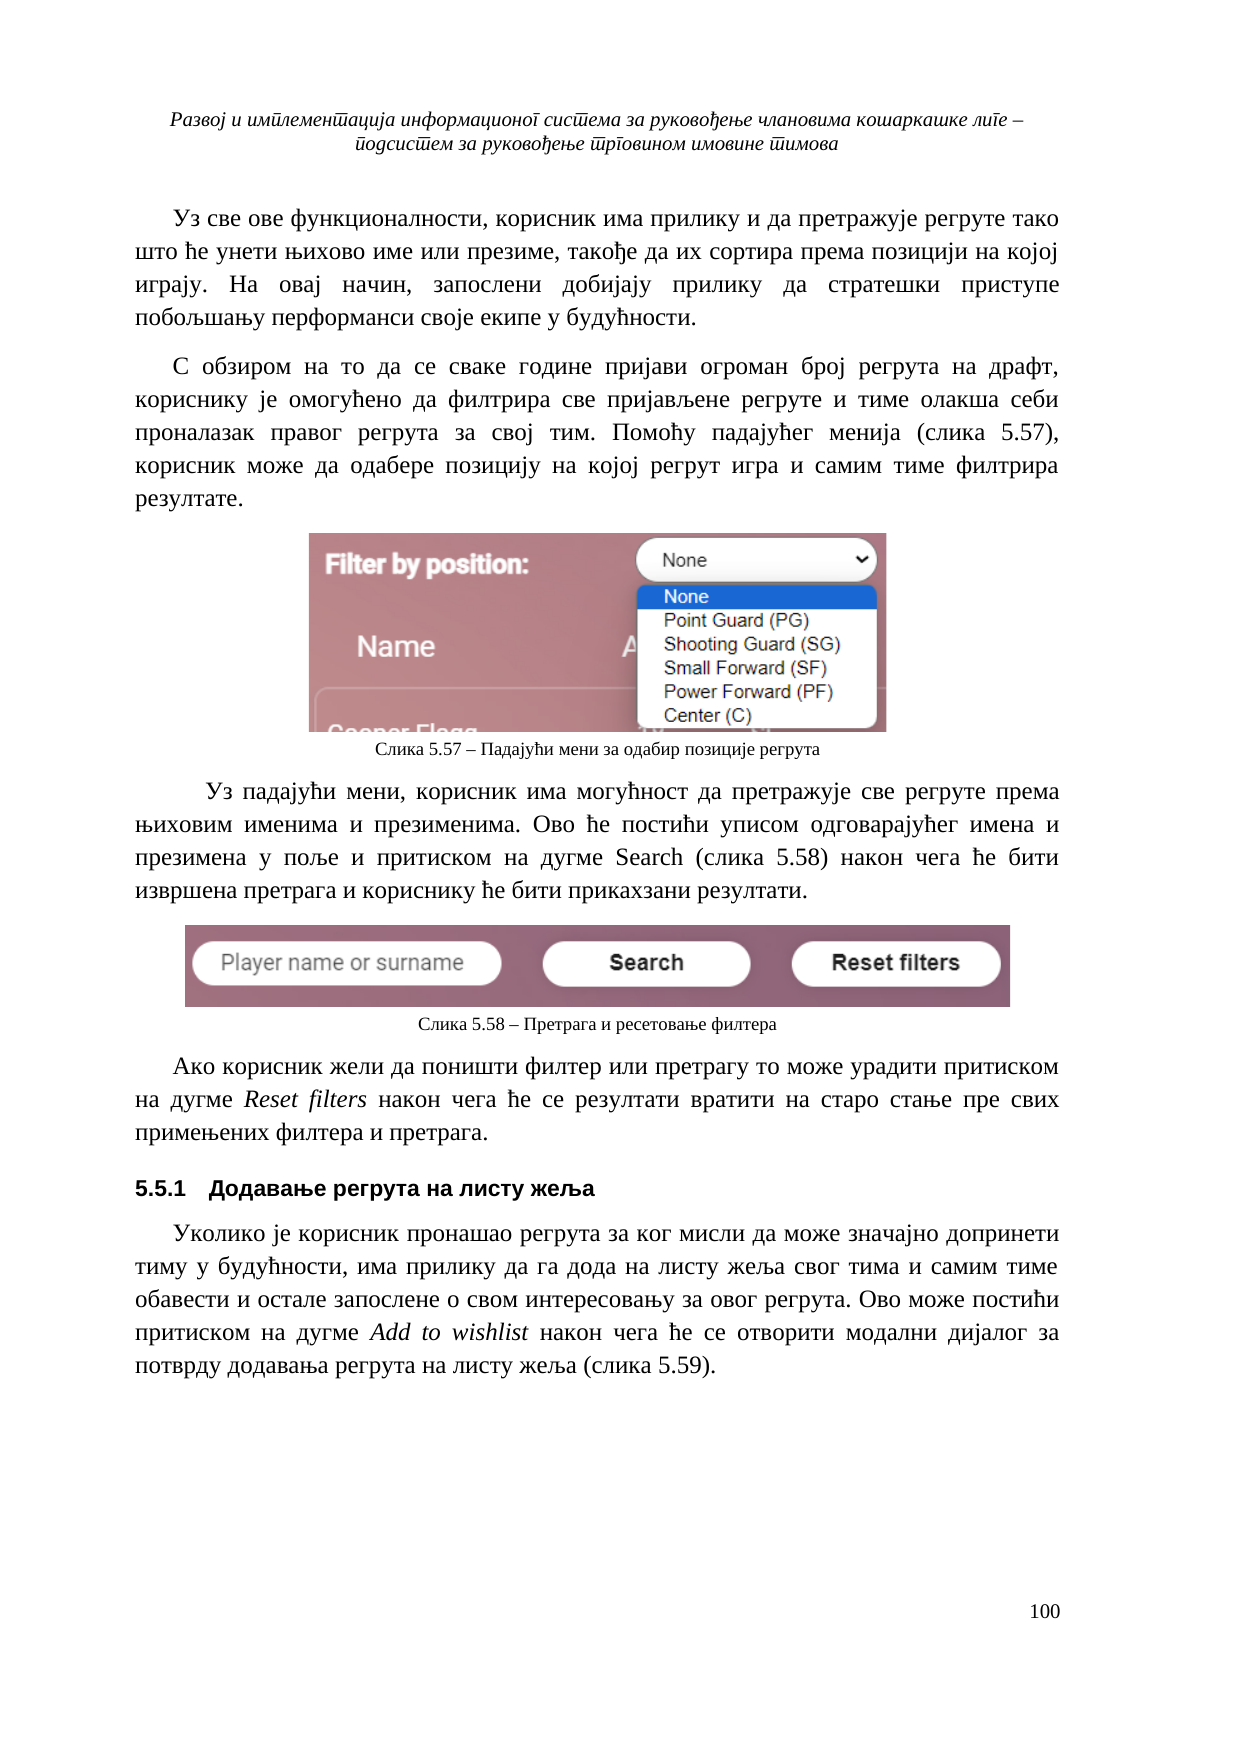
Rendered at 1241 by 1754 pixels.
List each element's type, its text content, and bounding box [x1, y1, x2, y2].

text Уз падајући мени, корисник има могућност да претражује све регруте према њиховим именима и презименима. Ово ће постићи уписом одговарајућег имена и презимена у поље и притиском на дугме Search (слика 5.58) након чега ће бити извршена претрага и кориснику ће бити прикахзани резултати. [135, 776, 1060, 904]
text Уз све ове функционалности, корисник има прилику и да претражује регруте тако што ће унети њихово име или презиме, такође да их сортира према позицији на којој играју. На овај начин, запослени добијају прилику да стратешки приступе побољшању перформанси своје екипе у будућности. [135, 203, 1060, 331]
text С обзиром на то да се сваке године пријави огроман број регрута на драфт, кориснику је омогућено да филтрира све пријављене регруте и тиме олакша себи проналазак правог регрута за свој тим. Помоћу падајућег менија (слика 5.57), корисник може да одабере позицију на којој регрут игра и самим тиме филтрира резултате. [135, 351, 1060, 512]
text Уколико је корисник пронашао регрута за ког мисли да може значајно допринети тиму у будућности, има прилику да га дода на листу жеља свог тима и самим тиме обавести и остале запослене о свом интересовању за овог регрута. Ово може постићи притиском на дугме Add to wishlist након чега ће се отворити модални дијалог за потврду додавања регрута на листу жеља (слика 5.59). [135, 1218, 1060, 1379]
text Ако корисник жели да поништи филтер или претрагу то може урадити притиском на дугме Reset filters након чега ће се резултати вратити на старо стање пре свих примењених филтера и претрага. [135, 1051, 1060, 1146]
subtitle Додавање регрута на листу жеља [135, 1175, 1060, 1201]
text Слика 5.58 – Претрага и ресетовање филтера [135, 1013, 1060, 1034]
text Слика 5.57 – Падајући мени за одабир позиције регрута [135, 738, 1060, 760]
picture [185, 925, 1011, 1007]
picture [308, 533, 887, 732]
